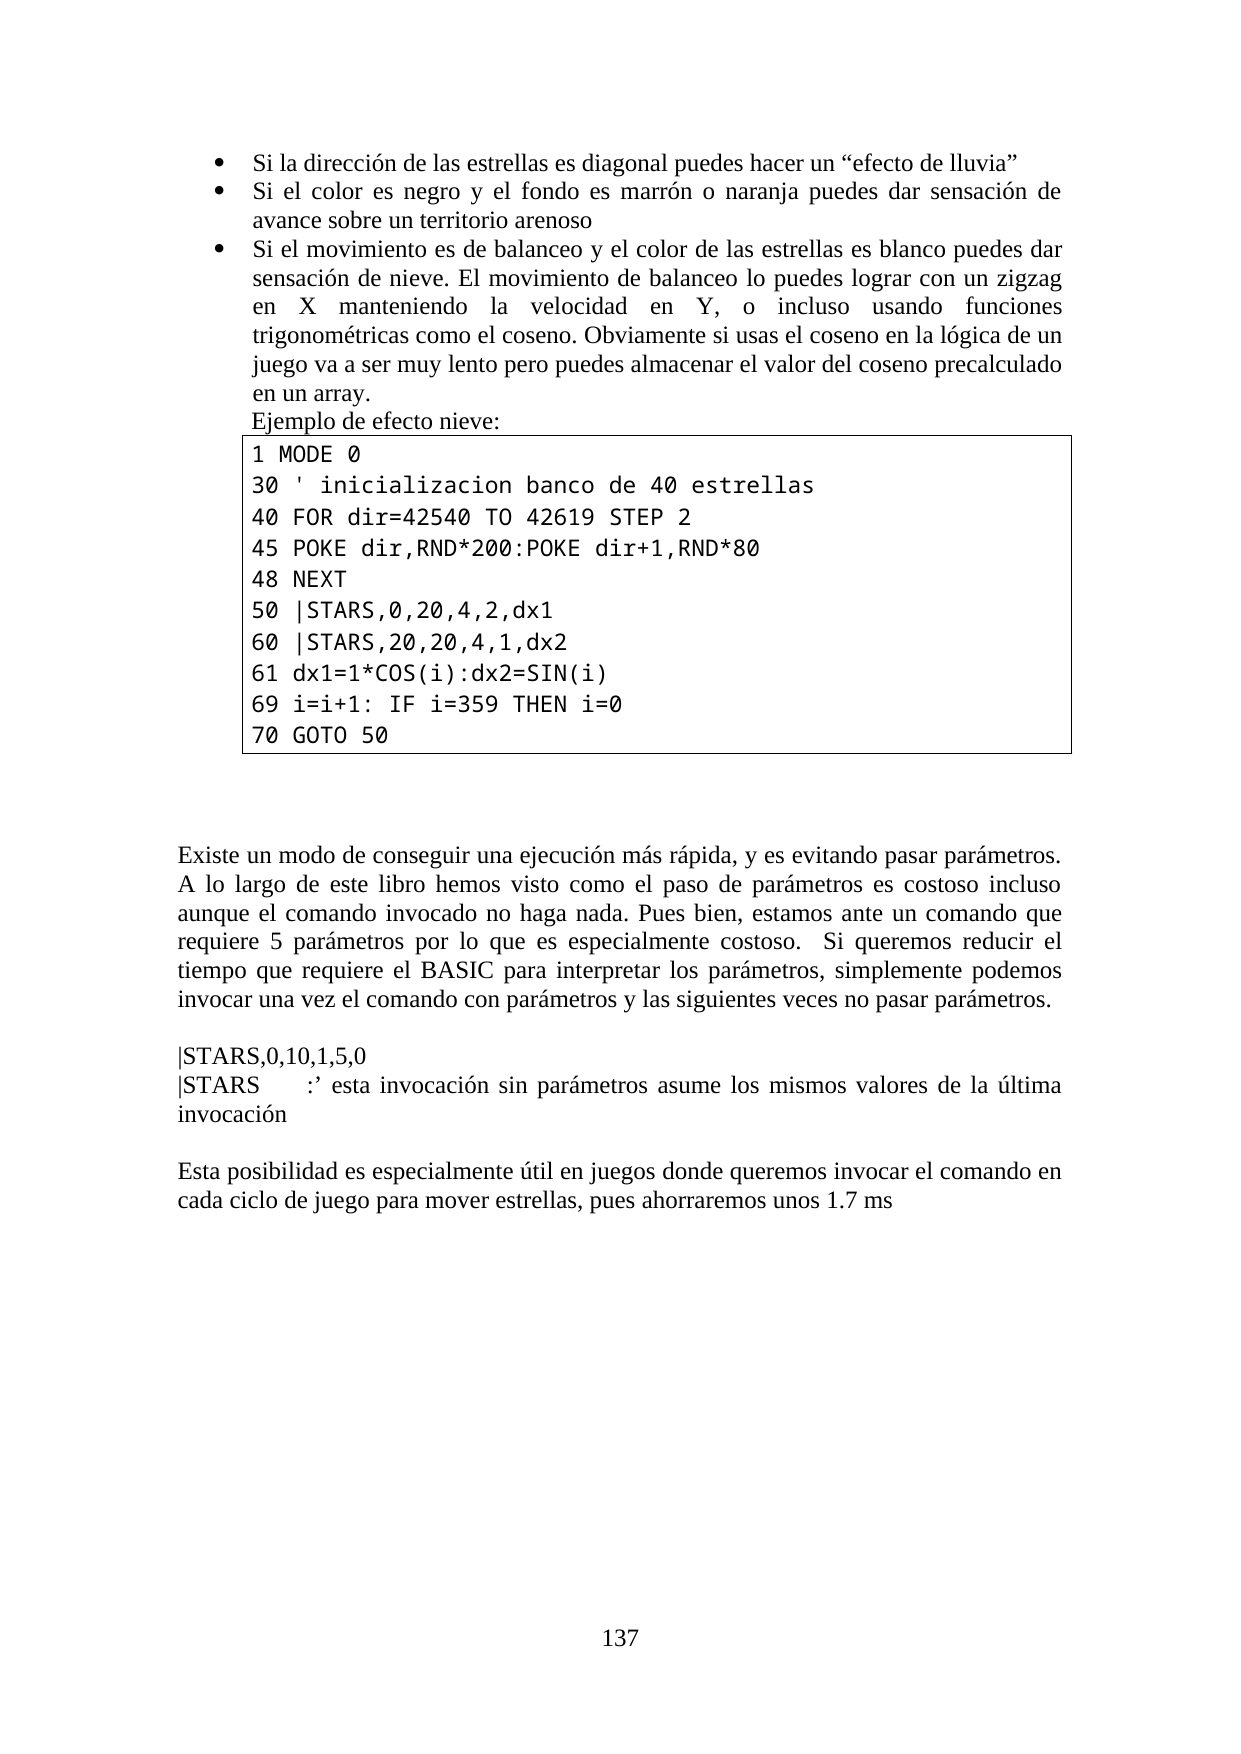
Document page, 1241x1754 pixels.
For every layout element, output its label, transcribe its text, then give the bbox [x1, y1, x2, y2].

list Si el color es negro y el fondo es marrón o naranja puedes dar sensación de avance sobre un territorio arenoso [215, 176, 1063, 234]
text 30 ' inicializacion banco de 40 estrellas [243, 466, 1071, 498]
list Si el movimiento es de balanceo y el color de las estrellas es blanco puedes dar sensación de nieve. El movimiento de balanceo lo puedes lograr con un zigzag en X manteniendo la velocidad en Y, o incluso usando funciones trigonométricas como el coseno. Obviamente si usas el coseno en la lógica de un juego va a ser muy lento pero puedes almacenar el valor del coseno precalculado en un array. [215, 234, 1063, 406]
text 70 GOTO 50 [243, 716, 1071, 753]
text Ejemplo de efecto nieve: [251, 406, 1063, 435]
text 48 NEXT [243, 560, 1071, 591]
text 50 |STARS,0,20,4,2,dx1 [243, 591, 1071, 623]
text 69 i=i+1: IF i=359 THEN i=0 [243, 685, 1071, 716]
text 40 FOR dir=42540 TO 42619 STEP 2 [243, 498, 1071, 529]
text 61 dx1=1*COS(i):dx2=SIN(i) [243, 654, 1071, 685]
text Esta posibilidad es especialmente útil en juegos donde queremos invocar el comando en cada ciclo de juego para mover estrellas, pues ahorraremos unos 1.7 ms [177, 1156, 1063, 1214]
text Existe un modo de conseguir una ejecución más rápida, y es evitando pasar parámetros. A lo largo de este libro hemos visto como el paso de parámetros es costoso incluso aunque el comando invocado no haga nada. Pues bien, estamos ante un comando que requiere 5 parámetros por lo que es especialmente costoso. Si queremos reducir el tiempo que requiere el BASIC para interpretar los parámetros, simplemente podemos invocar una vez el comando con parámetros y las siguientes veces no pasar parámetros. [177, 840, 1063, 1013]
text 60 |STARS,20,20,4,1,dx2 [243, 623, 1071, 654]
text |STARS :’ esta invocación sin parámetros asume los mismos valores de la última invocación [177, 1070, 1063, 1128]
text 45 POKE dir,RND*200:POKE dir+1,RND*80 [243, 529, 1071, 560]
text |STARS,0,10,1,5,0 [177, 1041, 1063, 1070]
text 1 MODE 0 [243, 436, 1071, 466]
list Si la dirección de las estrellas es diagonal puedes hacer un “efecto de lluvia” [215, 148, 1063, 176]
